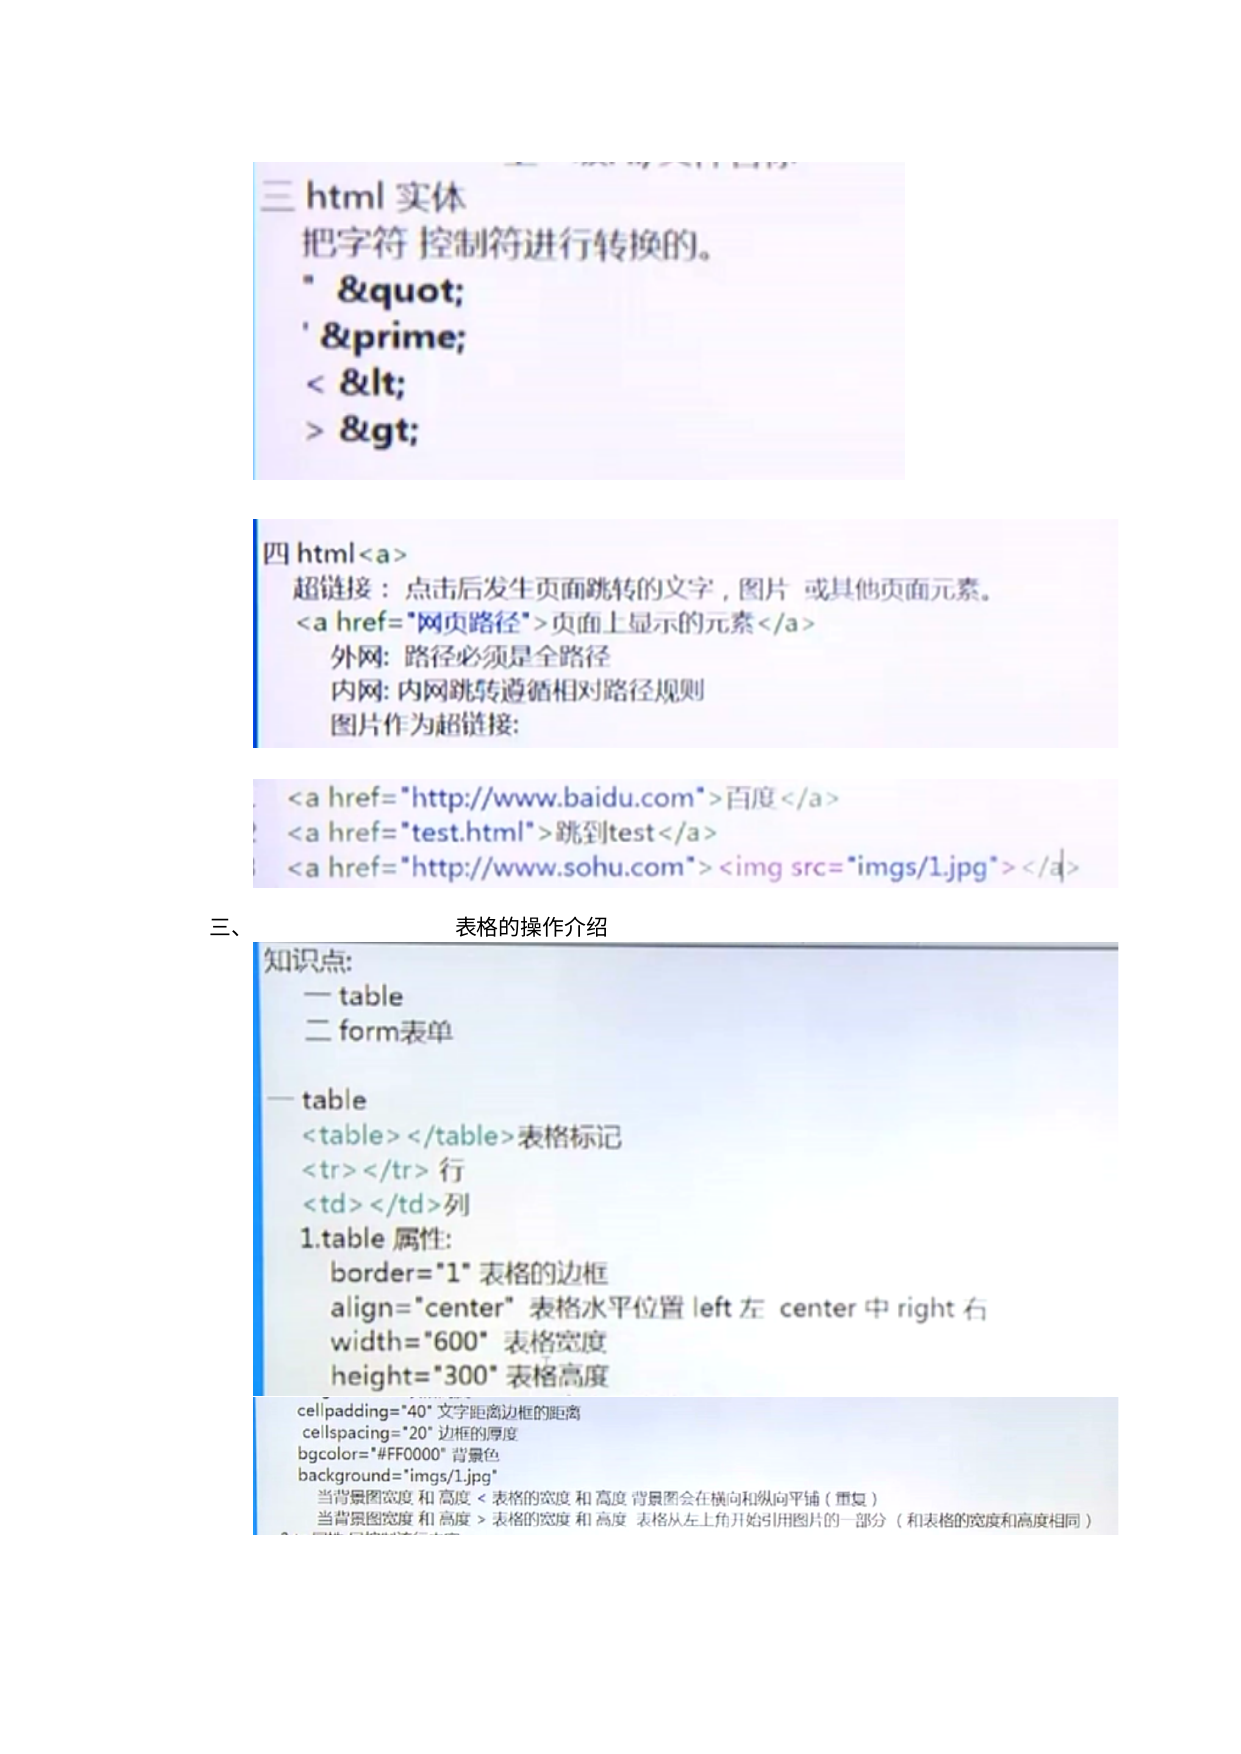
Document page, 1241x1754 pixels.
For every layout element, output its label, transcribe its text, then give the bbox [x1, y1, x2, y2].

picture [253, 1397, 1119, 1535]
picture [253, 519, 1119, 748]
picture [253, 162, 905, 480]
picture [253, 779, 1119, 888]
picture [253, 942, 1119, 1396]
list 表格的操作介绍 [209, 909, 1053, 942]
